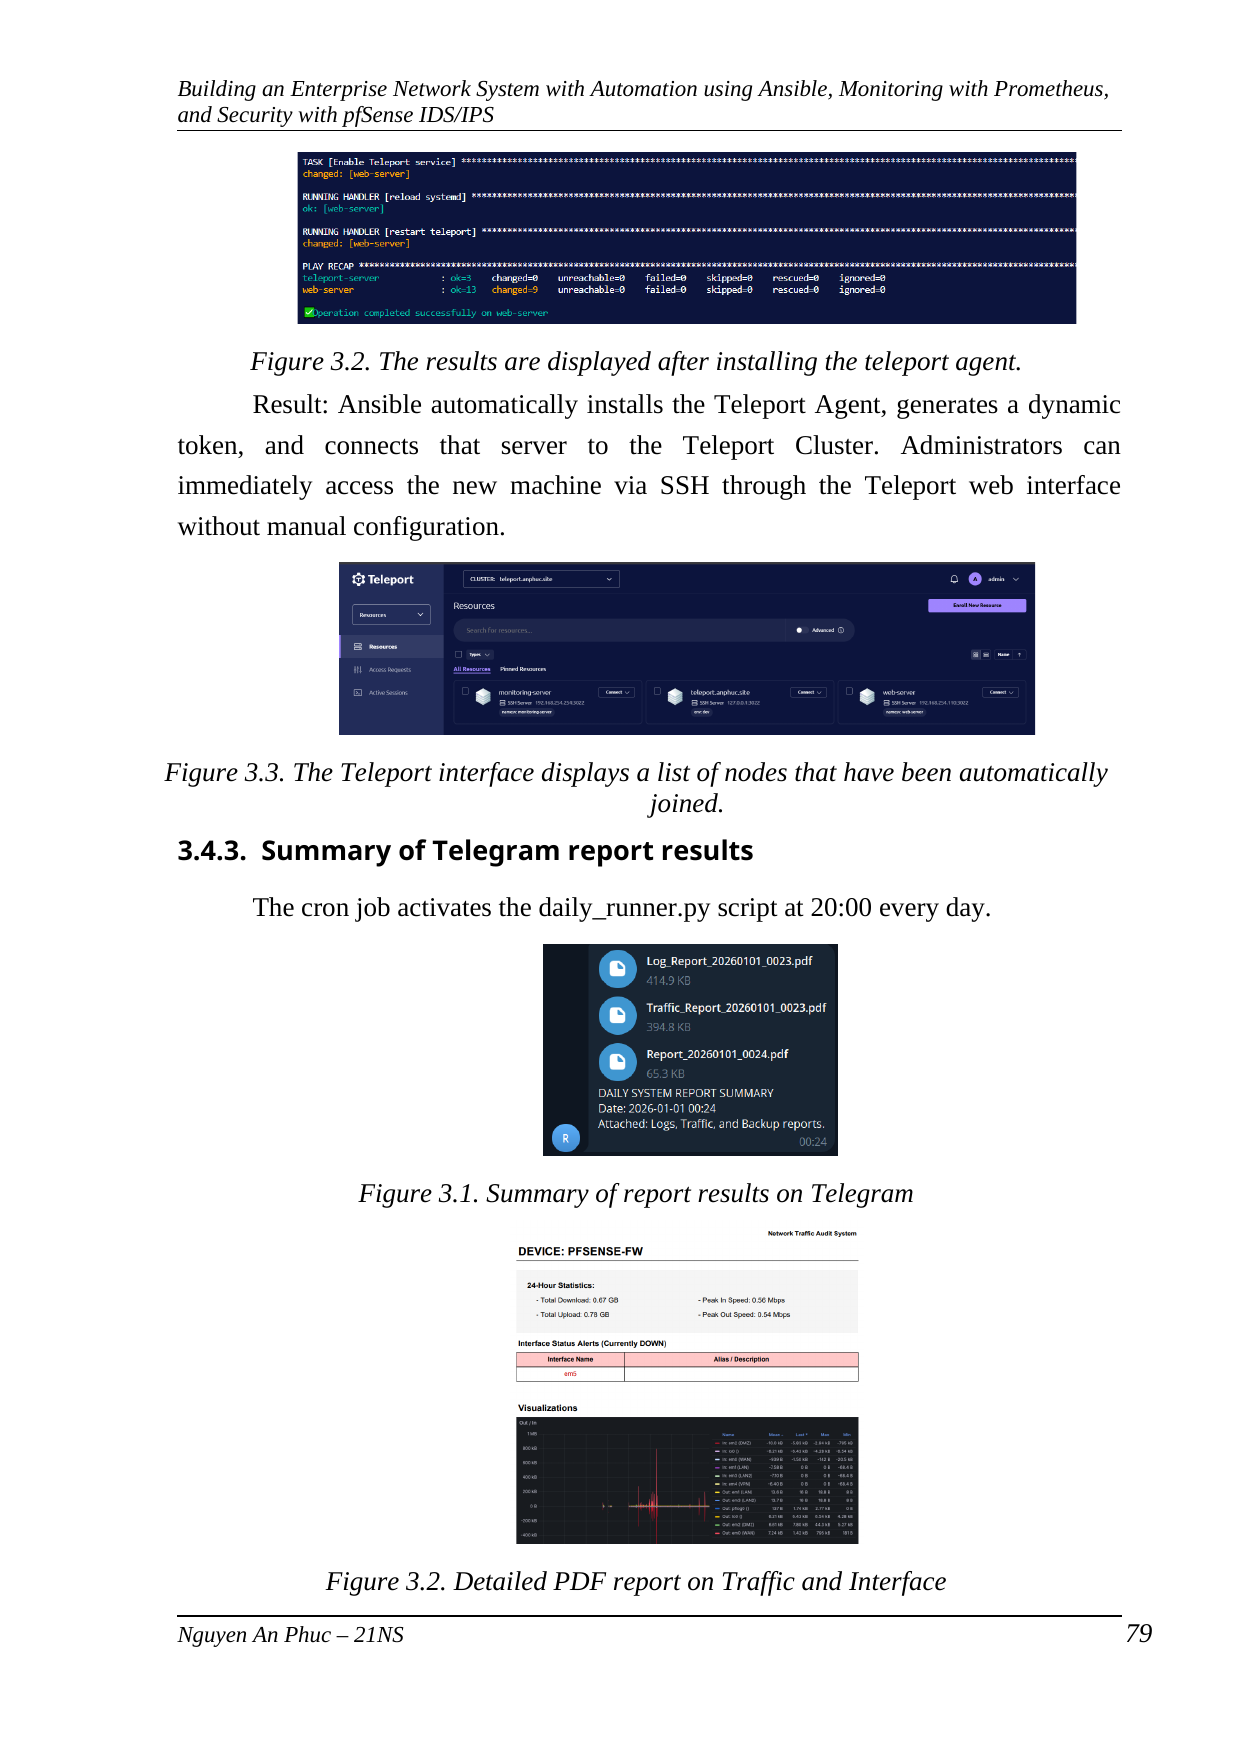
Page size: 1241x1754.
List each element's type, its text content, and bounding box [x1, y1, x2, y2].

text Summary of Telegram report results [177, 831, 1122, 868]
text Summary of report results on Telegram [214, 1177, 1122, 1208]
picture [509, 1220, 865, 1544]
text Result: Ansible automatically installs the Teleport Agent, generates a dynamic token, and connects that server to the Teleport Cluster. Administrators can immediately access the new machine via SSH through the Teleport web interface without manual configuration. [177, 389, 1122, 541]
text Detailed PDF report on Traffic and Interface [214, 1565, 1122, 1596]
text The Teleport interface displays a list of nodes that have been automatically joined. [214, 756, 1122, 819]
picture [543, 944, 838, 1156]
picture [339, 562, 1036, 735]
text The results are displayed after installing the teleport agent. [214, 345, 1122, 376]
picture [297, 152, 1077, 324]
text The cron job activates the daily_runner.py script at 20:00 every day. [177, 892, 1122, 923]
